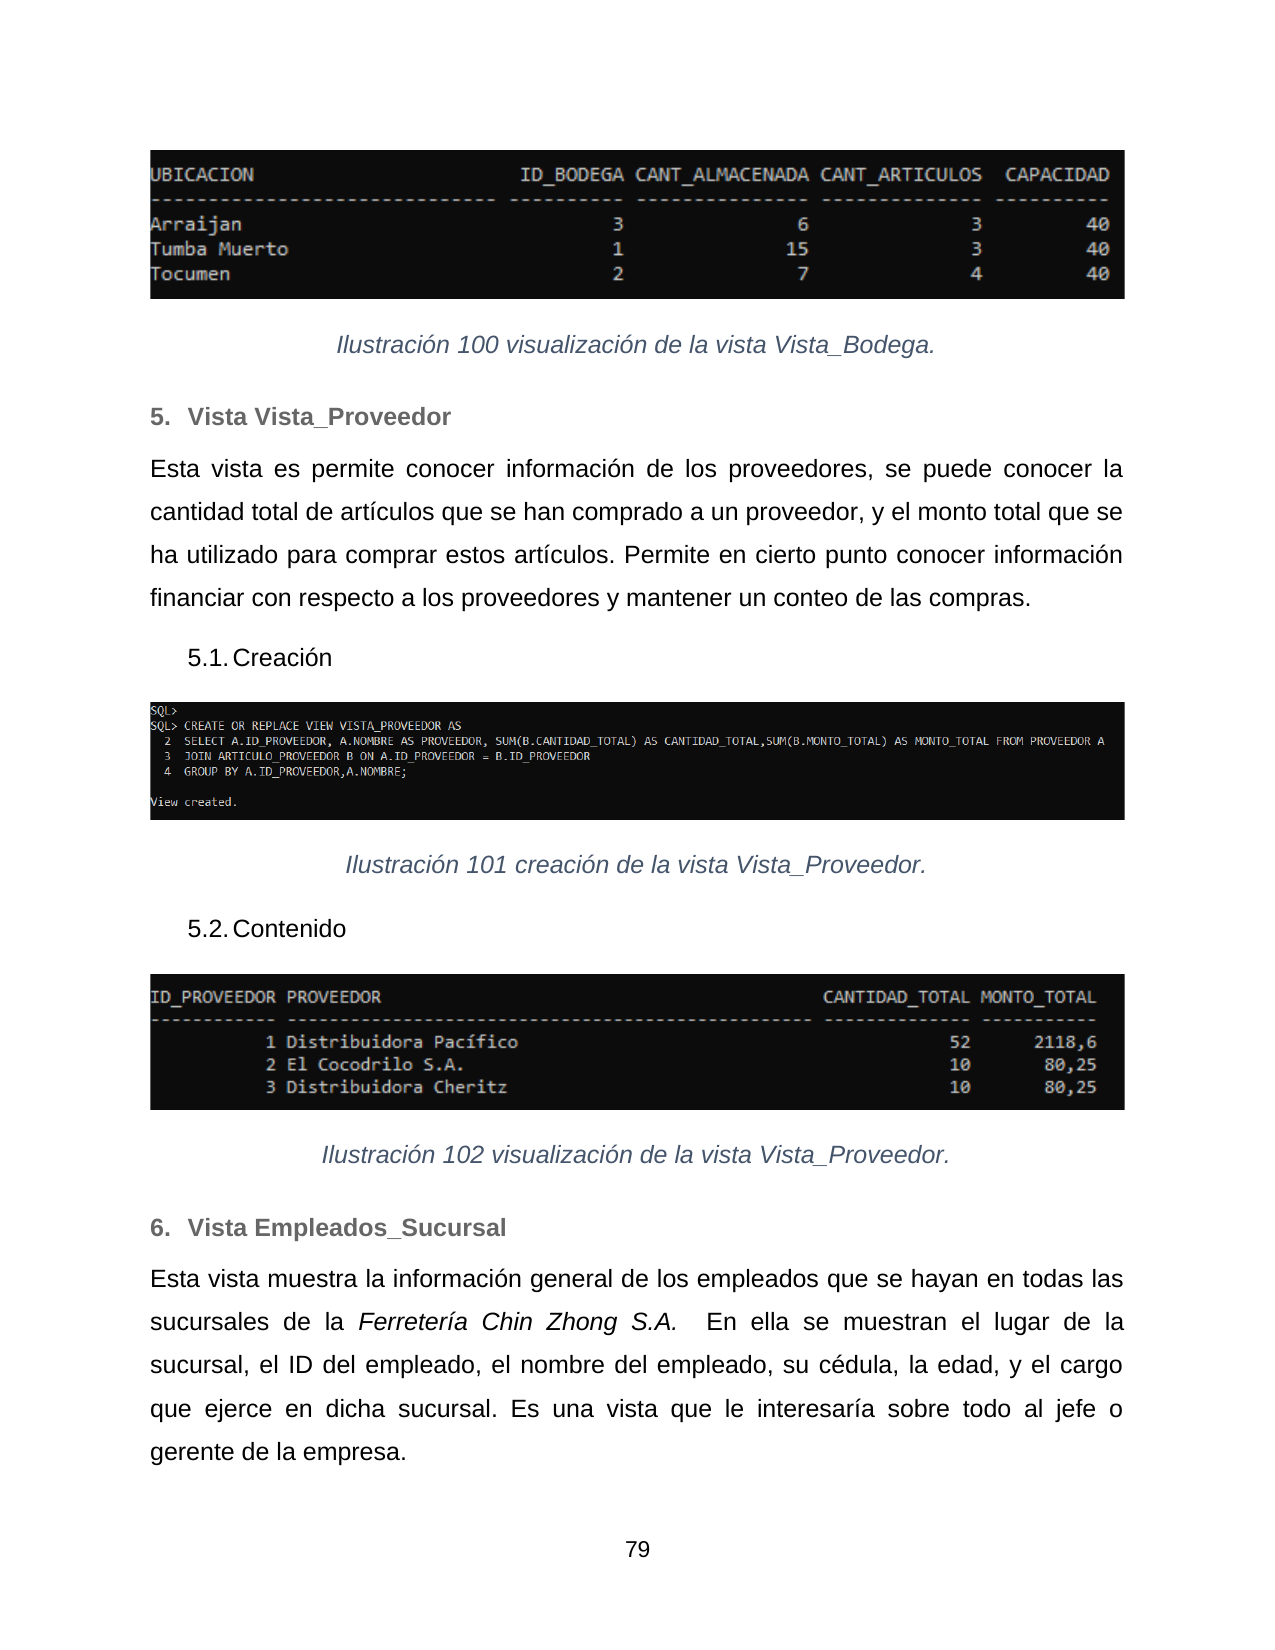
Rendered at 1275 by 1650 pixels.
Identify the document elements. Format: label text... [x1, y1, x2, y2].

list Contenido [187, 914, 1125, 943]
text Esta vista es permite conocer información de los proveedores, se puede conocer la cantidad total de artículos que se han comprado a un proveedor, y el monto total que se ha utilizado para comprar estos artículos. Permite en cierto punto conocer información financiar con respecto a los proveedores y mantener un conteo de las compras. [150, 454, 1125, 612]
text Ilustración 101 creación de la vista Vista_Proveedor. [150, 850, 1125, 879]
picture [150, 150, 1125, 299]
subtitle Vista Empleados_Sucursal [150, 1213, 1125, 1241]
list Creación [187, 643, 1125, 672]
picture [150, 702, 1125, 820]
picture [150, 974, 1125, 1110]
text Ilustración 102 visualización de la vista Vista_Proveedor. [150, 1140, 1125, 1169]
text Ilustración 100 visualización de la vista Vista_Bodega. [150, 330, 1125, 359]
text Esta vista muestra la información general de los empleados que se hayan en todas las sucursales de la Ferretería Chin Zhong S.A. En ella se muestran el lugar de la sucursal, el ID del empleado, el nombre del empleado, su cédula, la edad, y el cargo que ejerce en dicha sucursal. Es una vista que le interesaría sobre todo al jefe o gerente de la empresa. [150, 1264, 1125, 1465]
subtitle Vista Vista_Proveedor [150, 402, 1125, 431]
